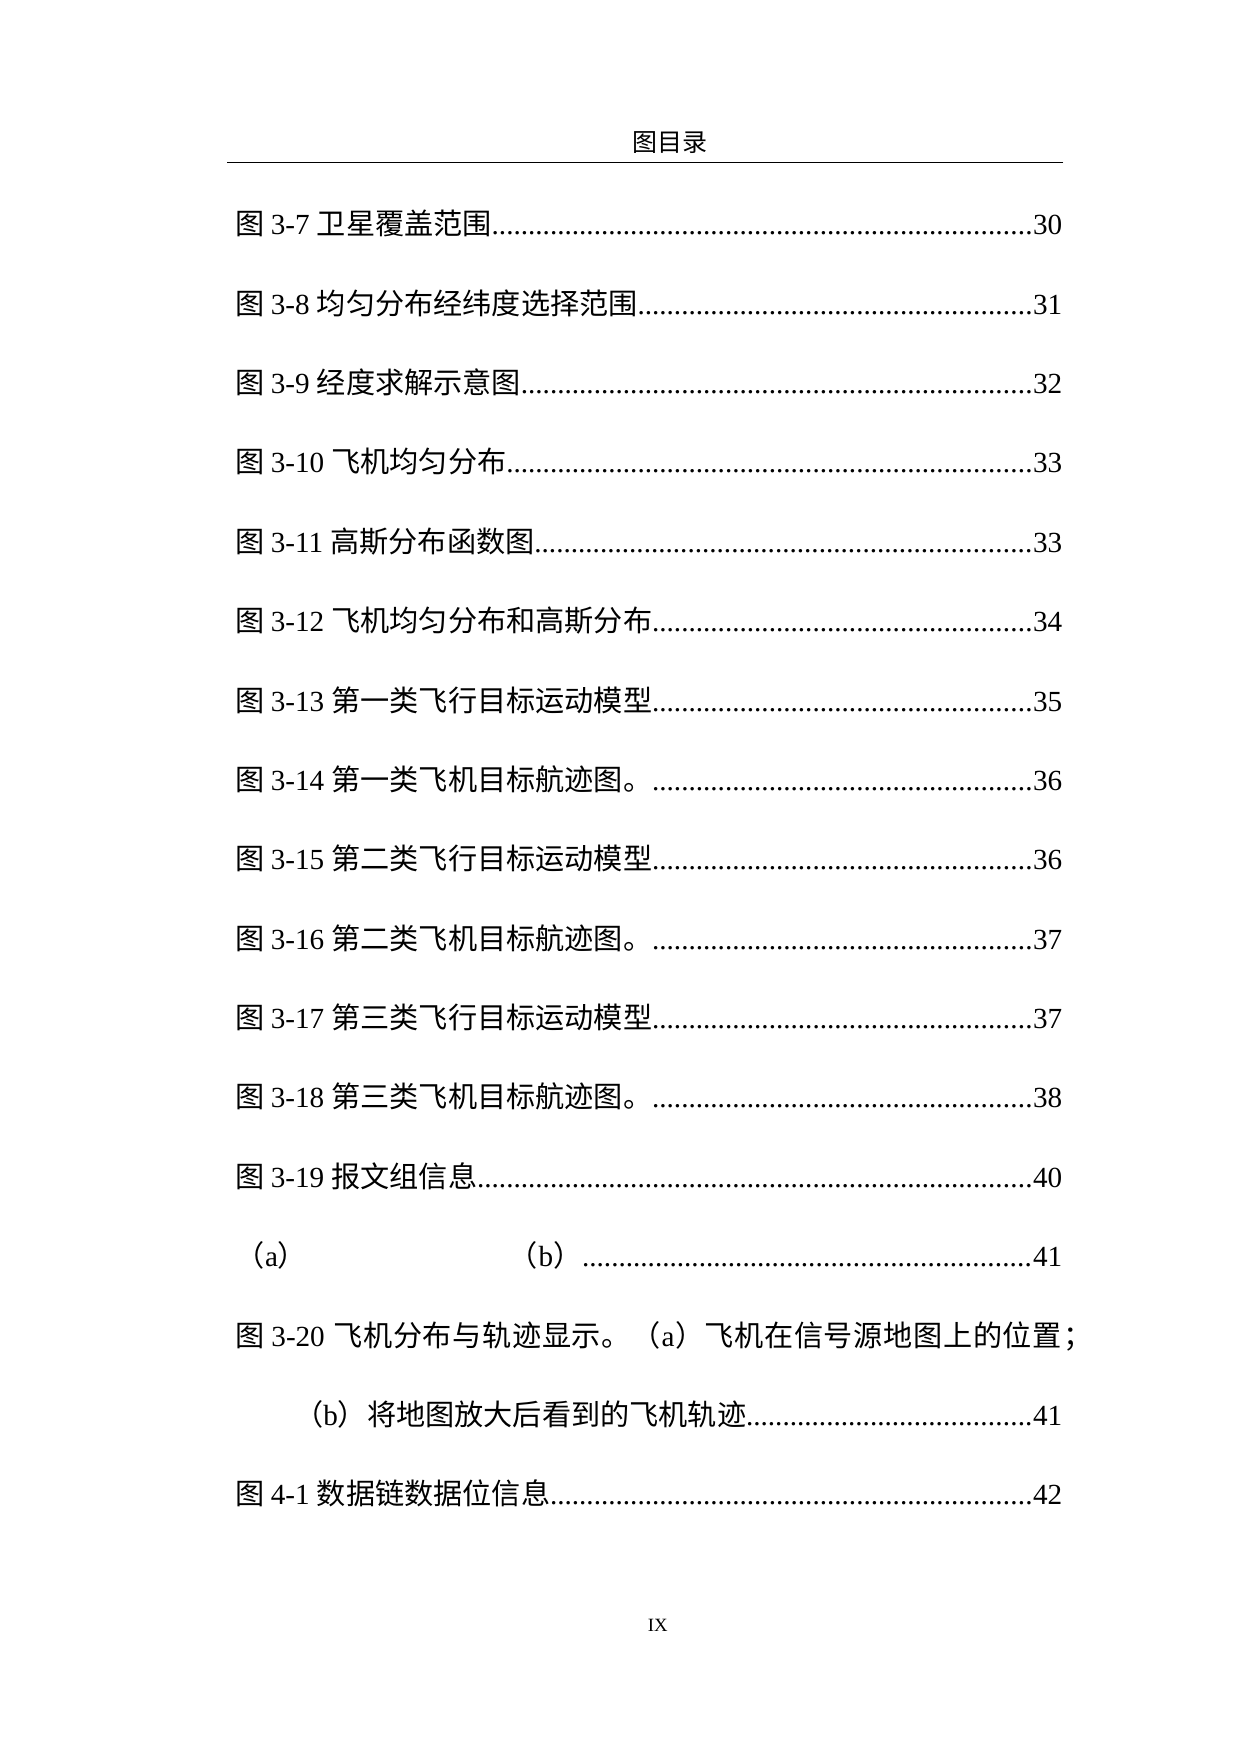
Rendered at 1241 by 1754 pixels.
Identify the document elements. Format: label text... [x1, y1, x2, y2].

text 图3-7 卫星覆盖范围 30 [236, 182, 1063, 262]
text 图3-9 经度求解示意图 32 [236, 341, 1063, 421]
text 图3-14 第一类飞机目标航迹图。 36 [236, 738, 1063, 817]
text 图3-12 飞机均匀分布和高斯分布 34 [236, 579, 1063, 659]
text 图3-10 飞机均匀分布 33 [236, 421, 1063, 500]
text 图4-1 数据链数据位信息 42 [236, 1452, 1063, 1532]
text 图3-18 第三类飞机目标航迹图。 38 [236, 1056, 1063, 1135]
text 图3-11 高斯分布函数图 33 [236, 500, 1063, 579]
text 图3-16 第二类飞机目标航迹图。 37 [236, 897, 1063, 976]
text 图3-13 第一类飞行目标运动模型 35 [236, 659, 1063, 738]
text 图3-20 飞机分布与轨迹显示。（a）飞机在信号源地图上的位置；（b）将地图放大后看到的飞机轨迹 41 [236, 1294, 1063, 1452]
text 图3-17 第三类飞行目标运动模型 37 [236, 976, 1063, 1056]
text 图3-8 均匀分布经纬度选择范围 31 [236, 262, 1063, 341]
text （a） （b） 41 [236, 1214, 1063, 1294]
text 图3-15 第二类飞行目标运动模型 36 [236, 817, 1063, 897]
text 图3-19 报文组信息 40 [236, 1135, 1063, 1214]
